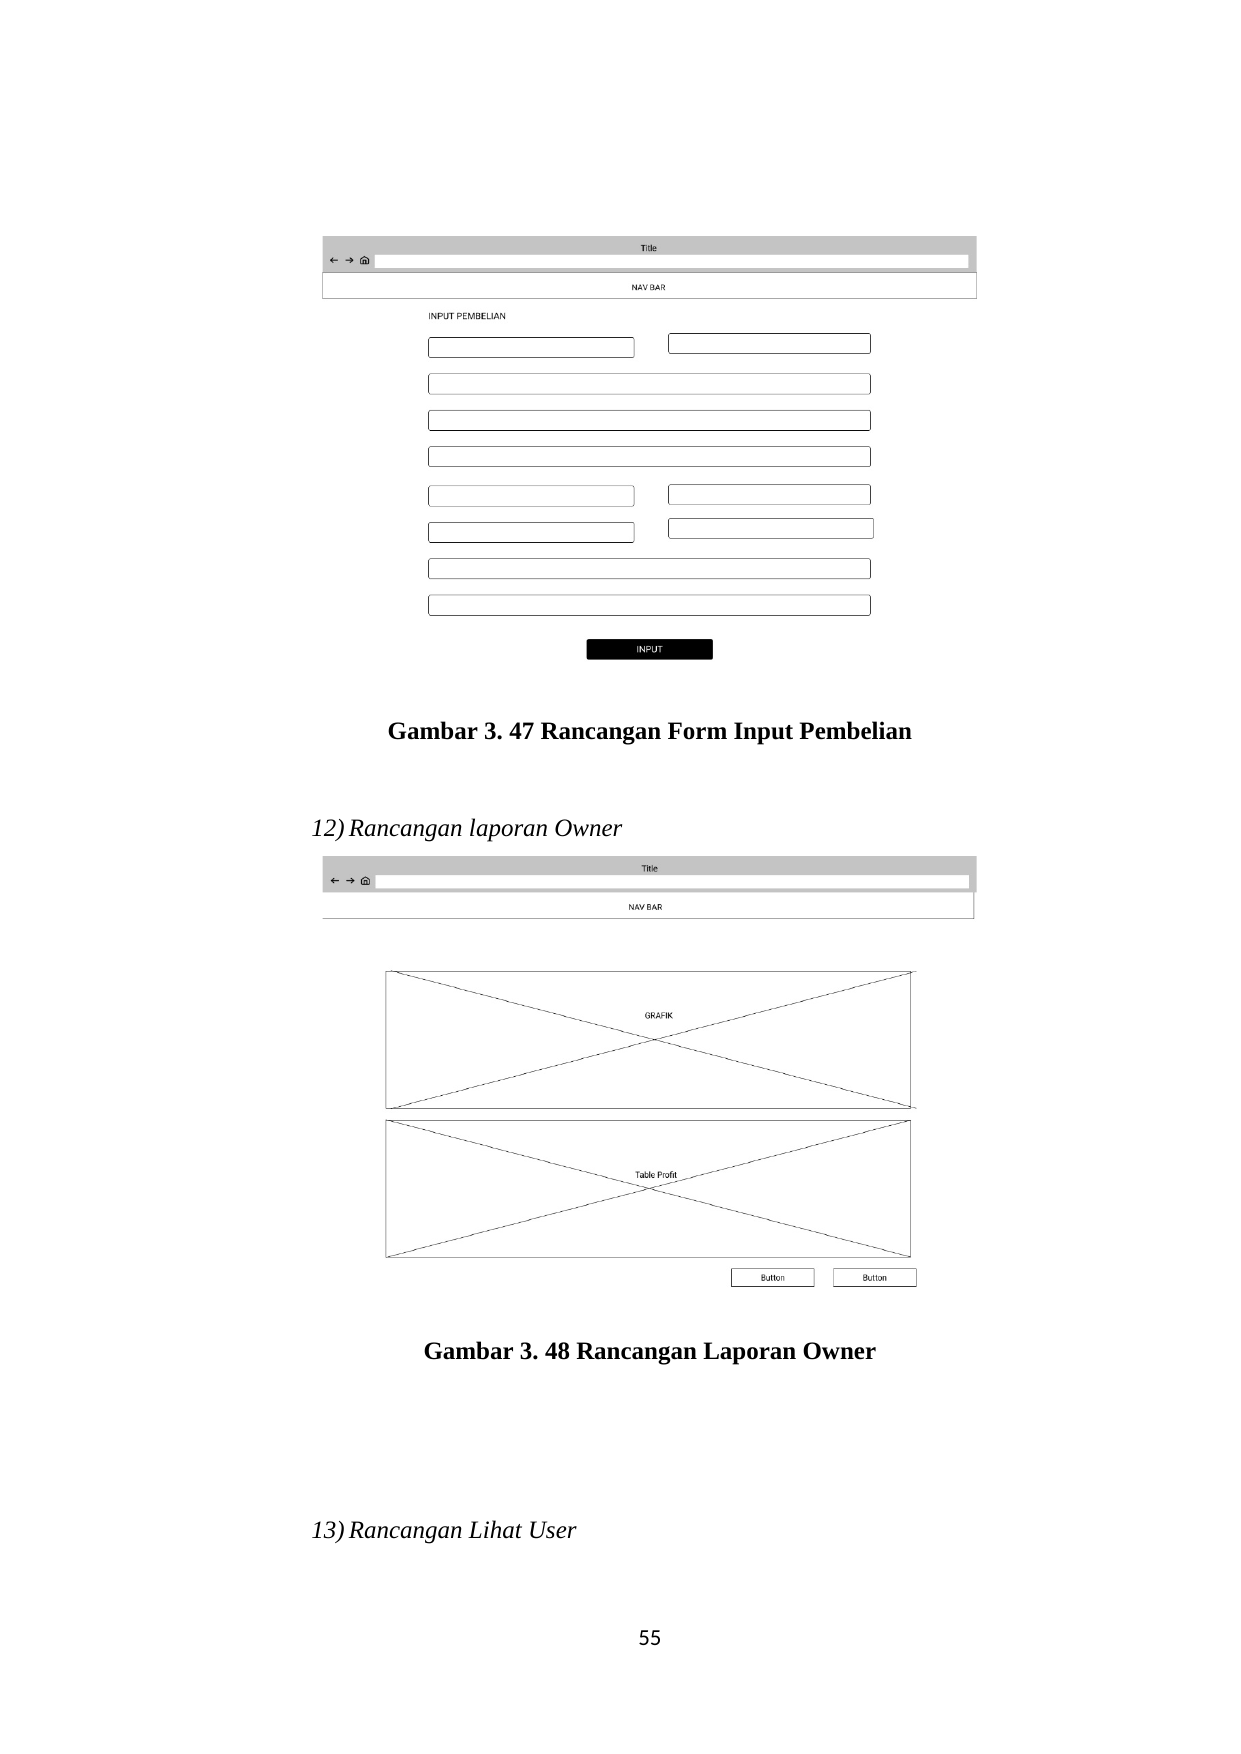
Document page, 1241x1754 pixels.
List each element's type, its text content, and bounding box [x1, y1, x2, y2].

list Rancangan Lihat User [311, 1515, 1063, 1544]
picture [322, 856, 977, 1322]
picture [322, 236, 977, 702]
text Gambar 3. 47 Rancangan Form Input Pembelian [236, 716, 1063, 745]
list Rancangan laporan Owner [311, 813, 1063, 842]
text Gambar 3. 48 Rancangan Laporan Owner [236, 1336, 1063, 1365]
